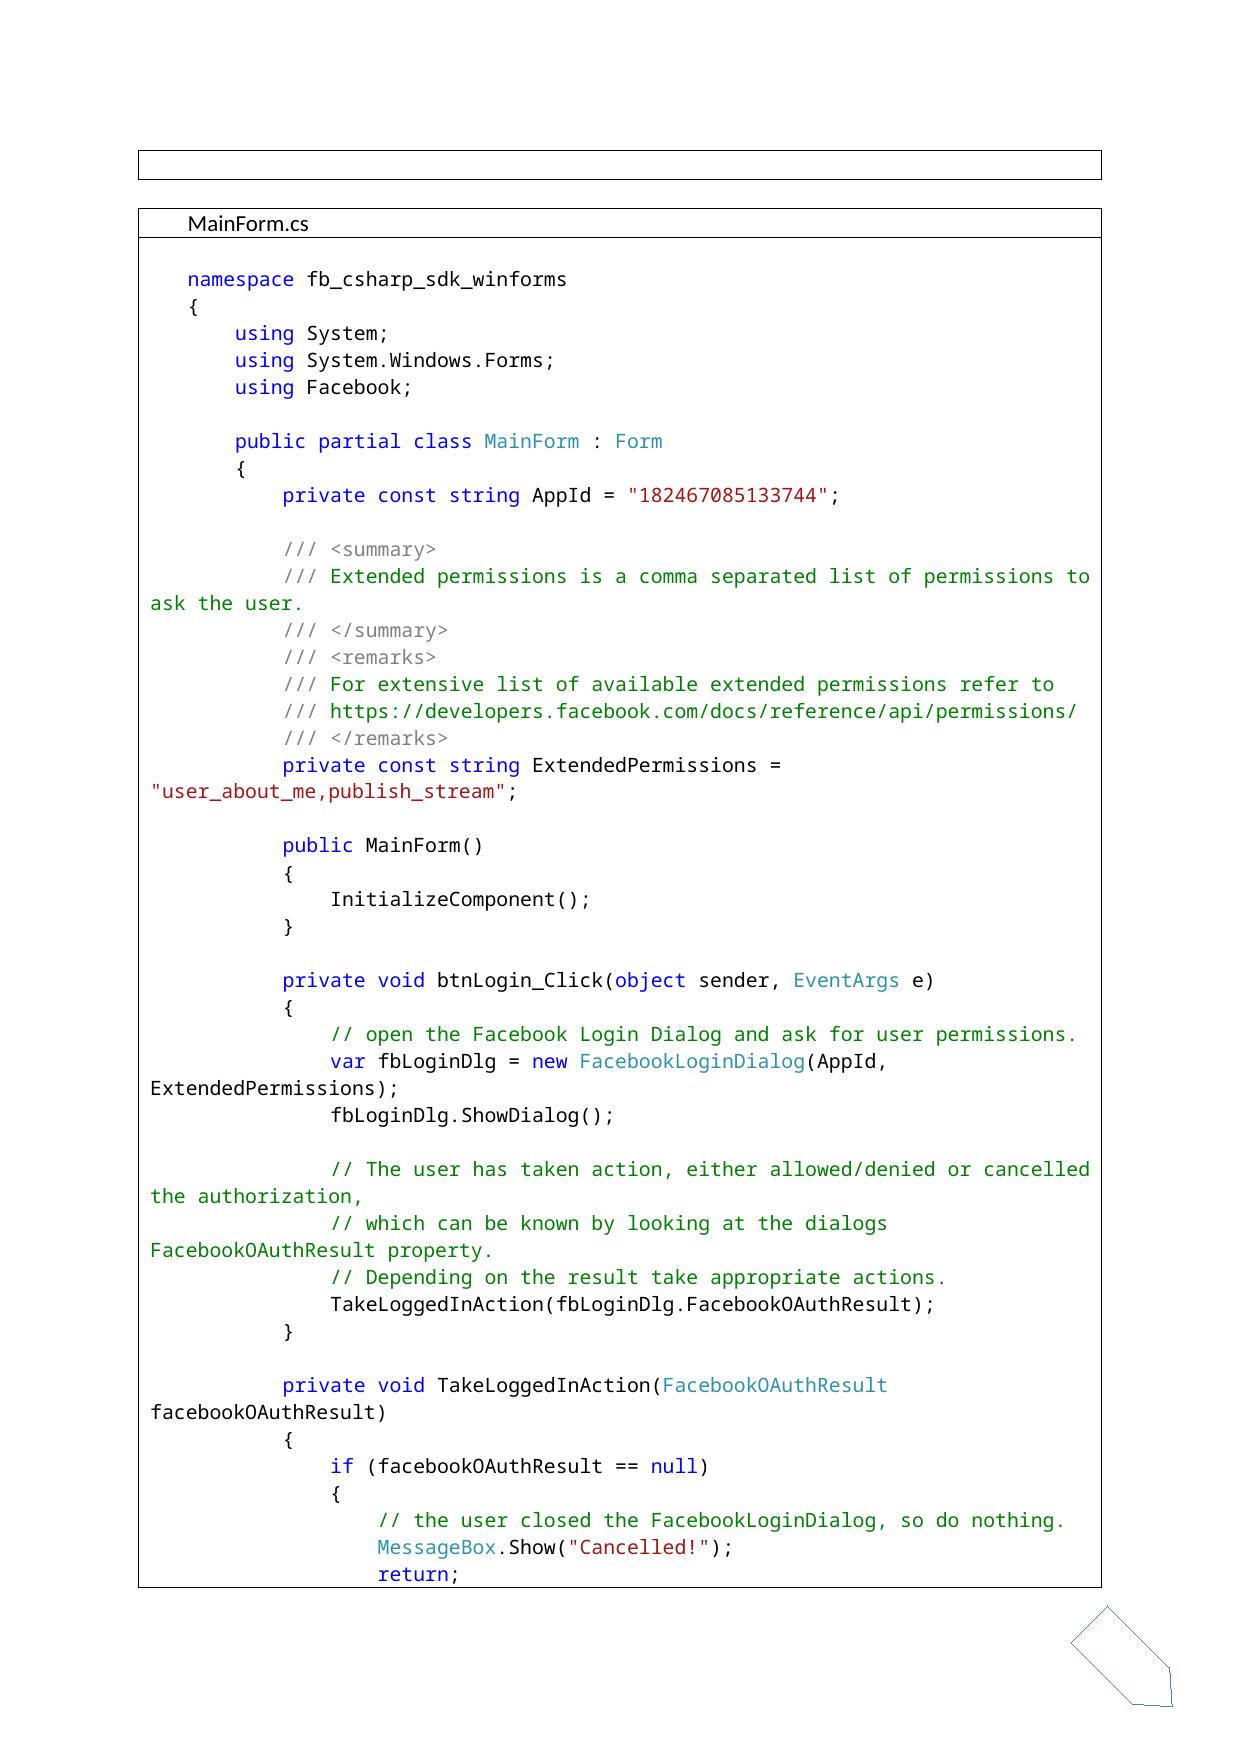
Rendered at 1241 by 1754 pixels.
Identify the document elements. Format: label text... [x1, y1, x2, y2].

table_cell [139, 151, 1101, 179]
table_header MainForm.cs [139, 209, 1101, 237]
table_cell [139, 238, 1101, 1587]
